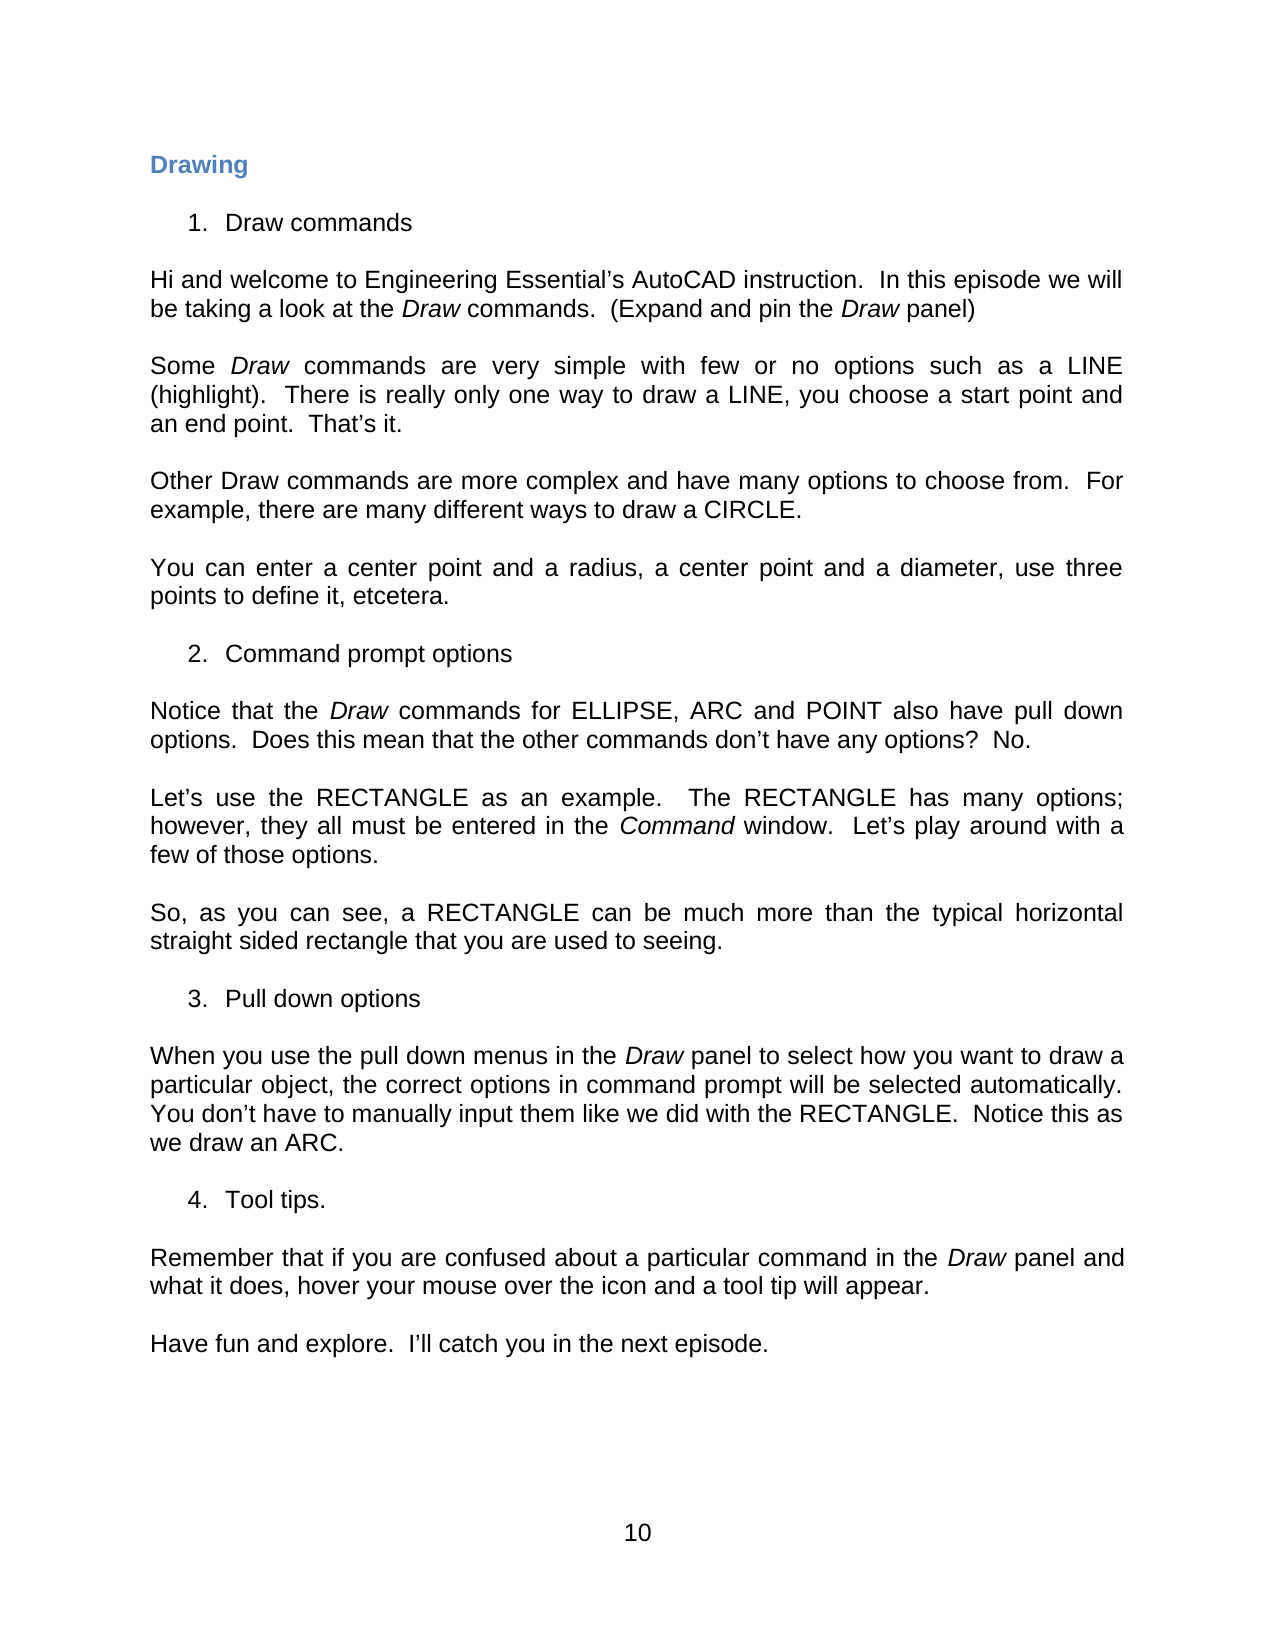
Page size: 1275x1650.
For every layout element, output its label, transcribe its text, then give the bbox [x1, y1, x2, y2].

list Pull down options [187, 984, 1125, 1012]
text When you use the pull down menus in the Draw panel to select how you want to draw a particular object, the correct options in command prompt will be selected automatically. You don’t have to manually input them like we did with the RECTANGLE. Notice this as we draw an ARC. [150, 1041, 1125, 1156]
text So, as you can see, a RECTANGLE can be much more than the typical horizontal straight sided rectangle that you are used to seeing. [150, 897, 1125, 955]
list Command prompt options [187, 639, 1125, 667]
text Remember that if you are confused about a particular command in the Draw panel and what it does, hover your mouse over the icon and a tool tip will appear. [150, 1242, 1125, 1300]
text You can enter a center point and a radius, a center point and a diameter, use three points to define it, etcetera. [150, 552, 1125, 610]
text Notice that the Draw commands for ELLIPSE, ARC and POINT also have pull down options. Does this mean that the other commands don’t have any options? No. [150, 696, 1125, 754]
list Draw commands [187, 207, 1125, 236]
text Other Draw commands are more complex and have many options to choose from. For example, there are many different ways to draw a CIRCLE. [150, 466, 1125, 524]
text Have fun and explore. I’ll catch you in the next episode. [150, 1329, 1125, 1357]
text Drawing [150, 150, 1125, 179]
text Let’s use the RECTANGLE as an example. The RECTANGLE has many options; however, they all must be entered in the Command window. Let’s play around with a few of those options. [150, 782, 1125, 869]
text Some Draw commands are very simple with few or no options such as a LINE (highlight). There is really only one way to draw a LINE, you choose a start point and an end point. That’s it. [150, 351, 1125, 437]
list Tool tips. [187, 1185, 1125, 1214]
text Hi and welcome to Engineering Essential’s AutoCAD instruction. In this episode we will be taking a look at the Draw commands. (Expand and pin the Draw panel) [150, 265, 1125, 322]
